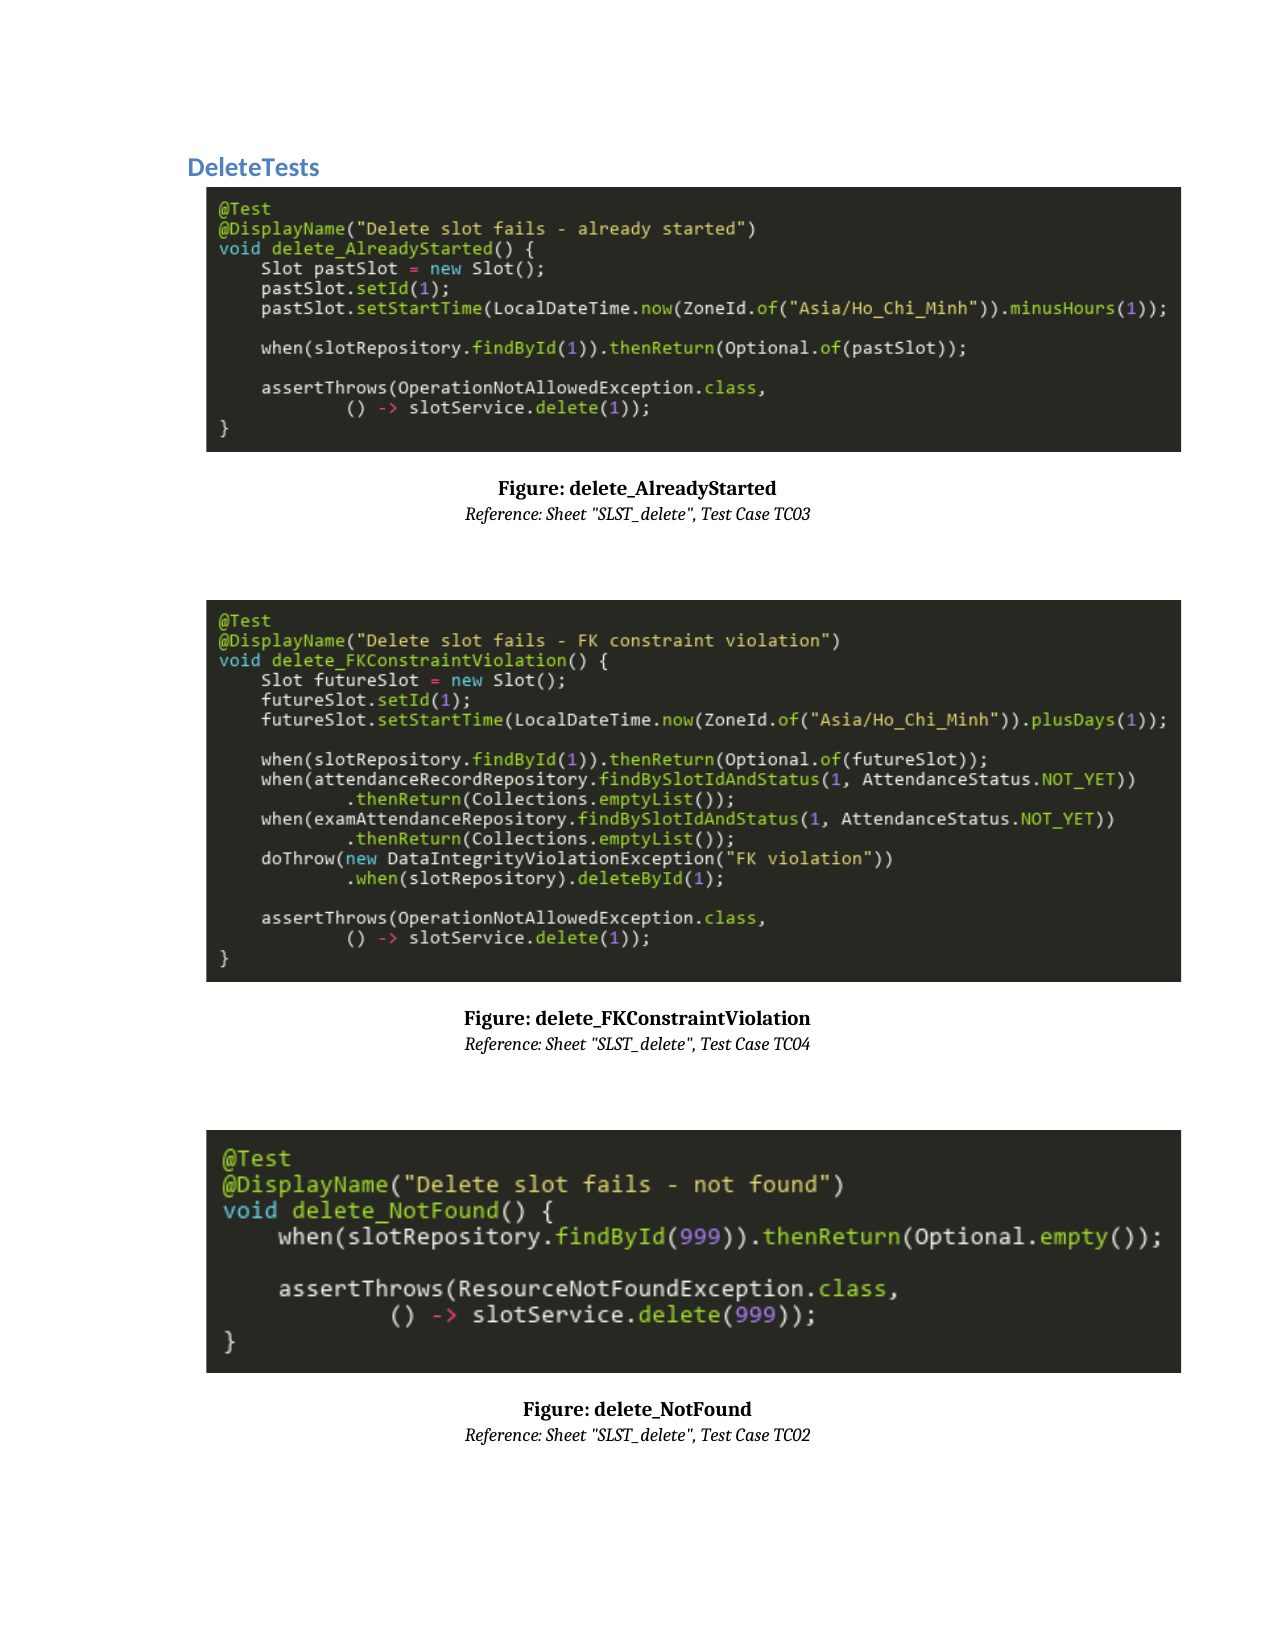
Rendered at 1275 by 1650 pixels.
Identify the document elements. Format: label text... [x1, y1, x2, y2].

picture [206, 1130, 1182, 1373]
subtitle DeleteTests [187, 150, 1087, 183]
text Figure: delete_FKConstraintViolation Reference: Sheet "SLST_delete", Test Case TC04 [187, 1007, 1087, 1056]
picture [206, 187, 1182, 452]
text Figure: delete_NotFound Reference: Sheet "SLST_delete", Test Case TC02 [187, 1397, 1087, 1446]
text Figure: delete_AlreadyStarted Reference: Sheet "SLST_delete", Test Case TC03 [187, 476, 1087, 525]
picture [206, 600, 1182, 982]
